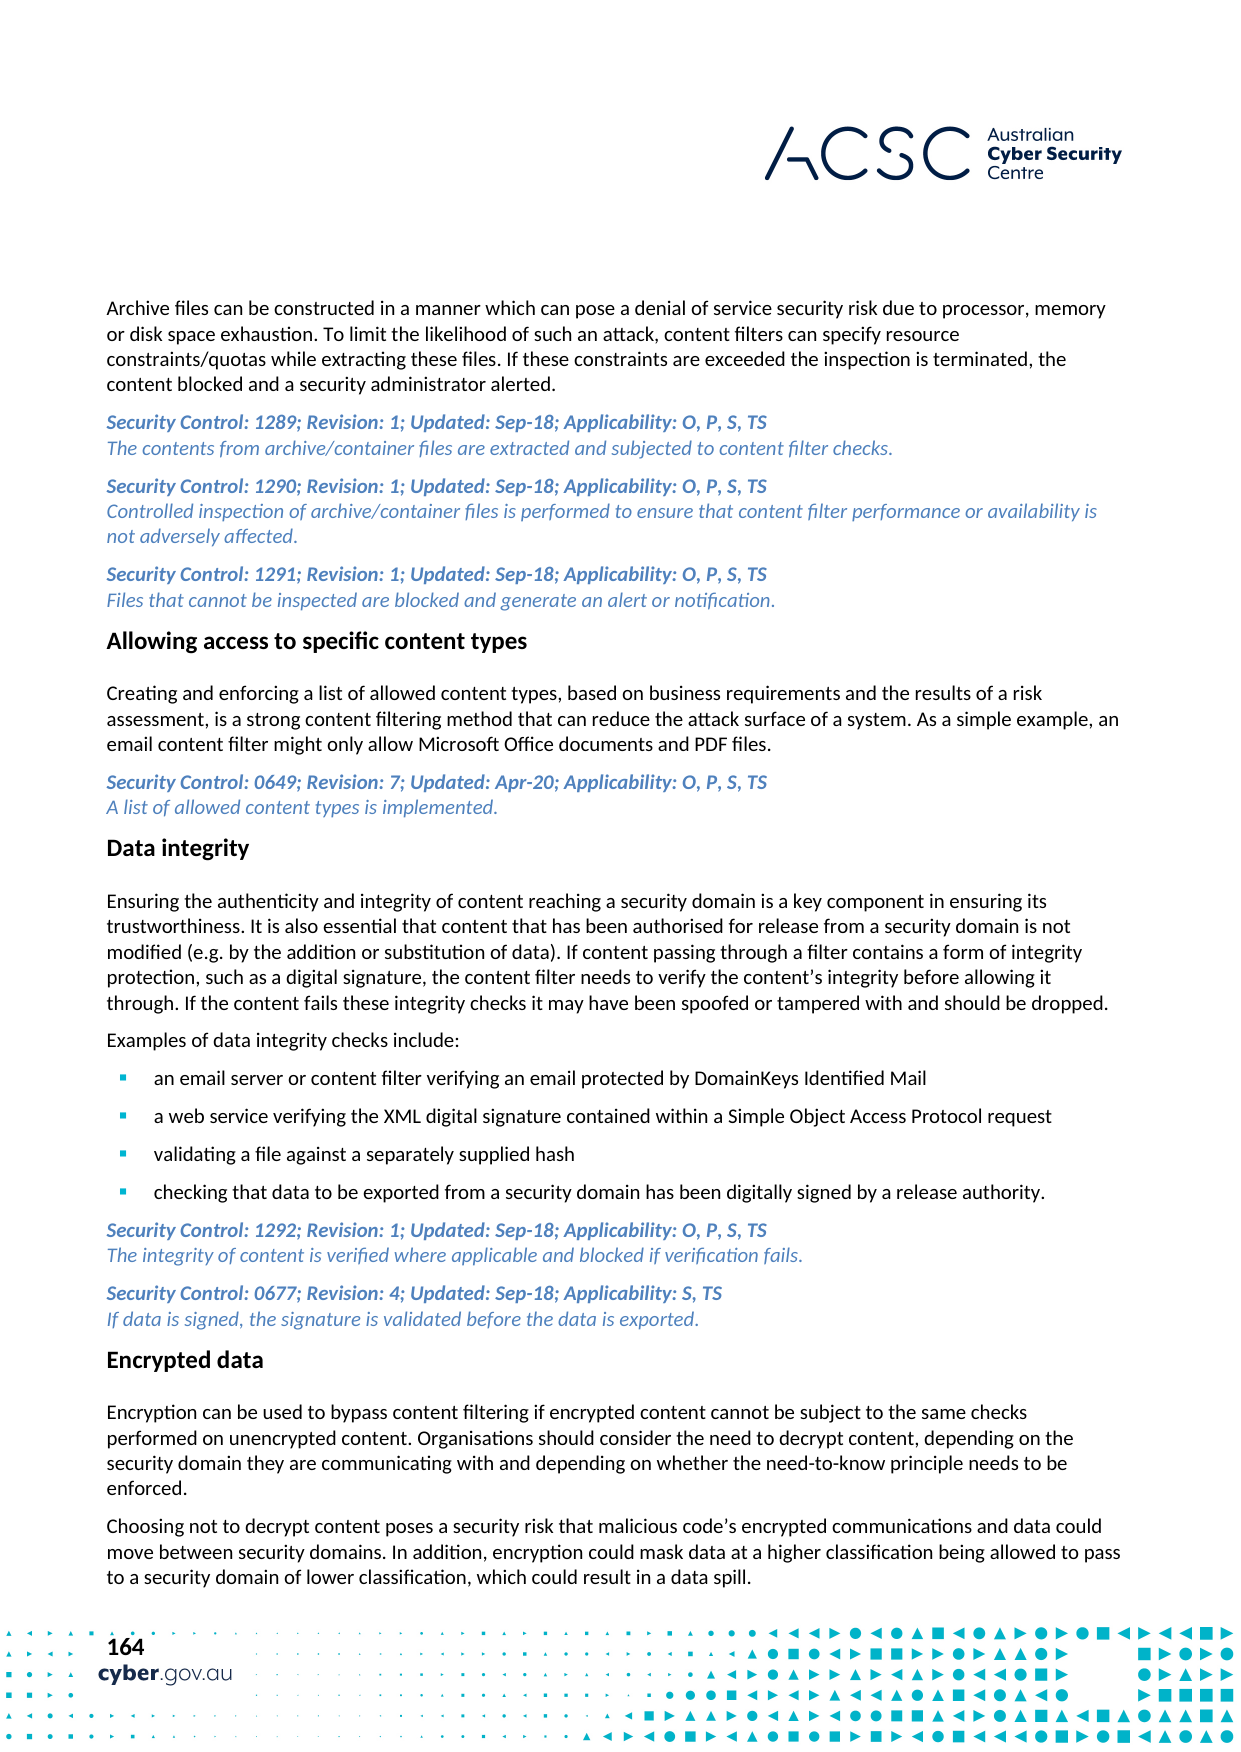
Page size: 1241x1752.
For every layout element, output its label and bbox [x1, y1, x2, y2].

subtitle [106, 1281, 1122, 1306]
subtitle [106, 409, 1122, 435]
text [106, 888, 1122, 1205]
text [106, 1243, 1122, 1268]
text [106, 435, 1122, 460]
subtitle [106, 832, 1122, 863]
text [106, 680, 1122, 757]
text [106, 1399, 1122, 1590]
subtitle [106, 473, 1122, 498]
picture [0, 1624, 1237, 1747]
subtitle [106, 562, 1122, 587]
picture [0, 0, 1240, 317]
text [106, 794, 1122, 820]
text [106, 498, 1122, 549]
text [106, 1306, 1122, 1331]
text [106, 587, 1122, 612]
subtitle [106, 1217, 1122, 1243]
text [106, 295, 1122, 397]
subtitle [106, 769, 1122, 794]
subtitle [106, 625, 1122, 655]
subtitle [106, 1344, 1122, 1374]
